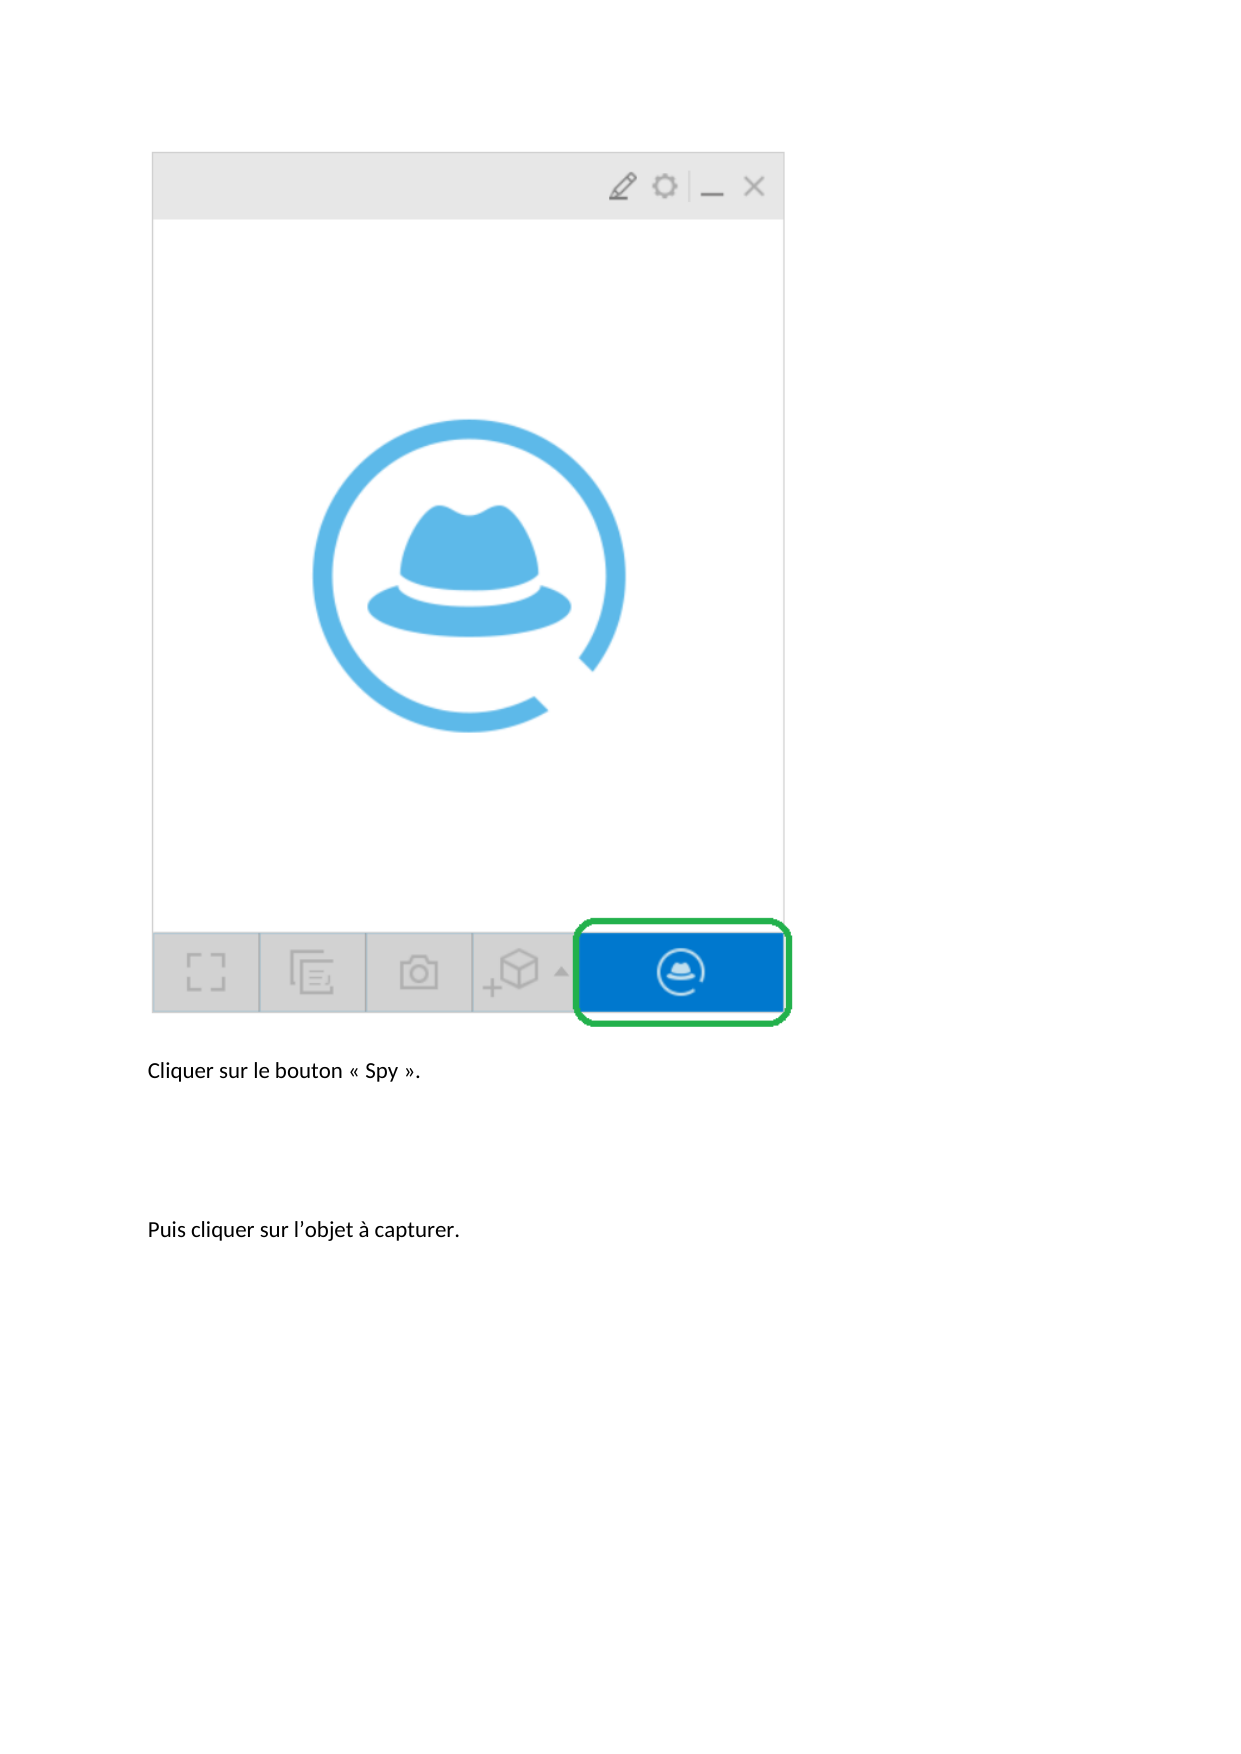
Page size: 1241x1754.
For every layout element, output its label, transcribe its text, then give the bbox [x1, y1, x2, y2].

text Puis cliquer sur l’objet à capturer. [148, 1215, 1093, 1243]
picture [147, 147, 795, 1032]
text Cliquer sur le bouton « Spy ». [148, 1056, 1093, 1084]
